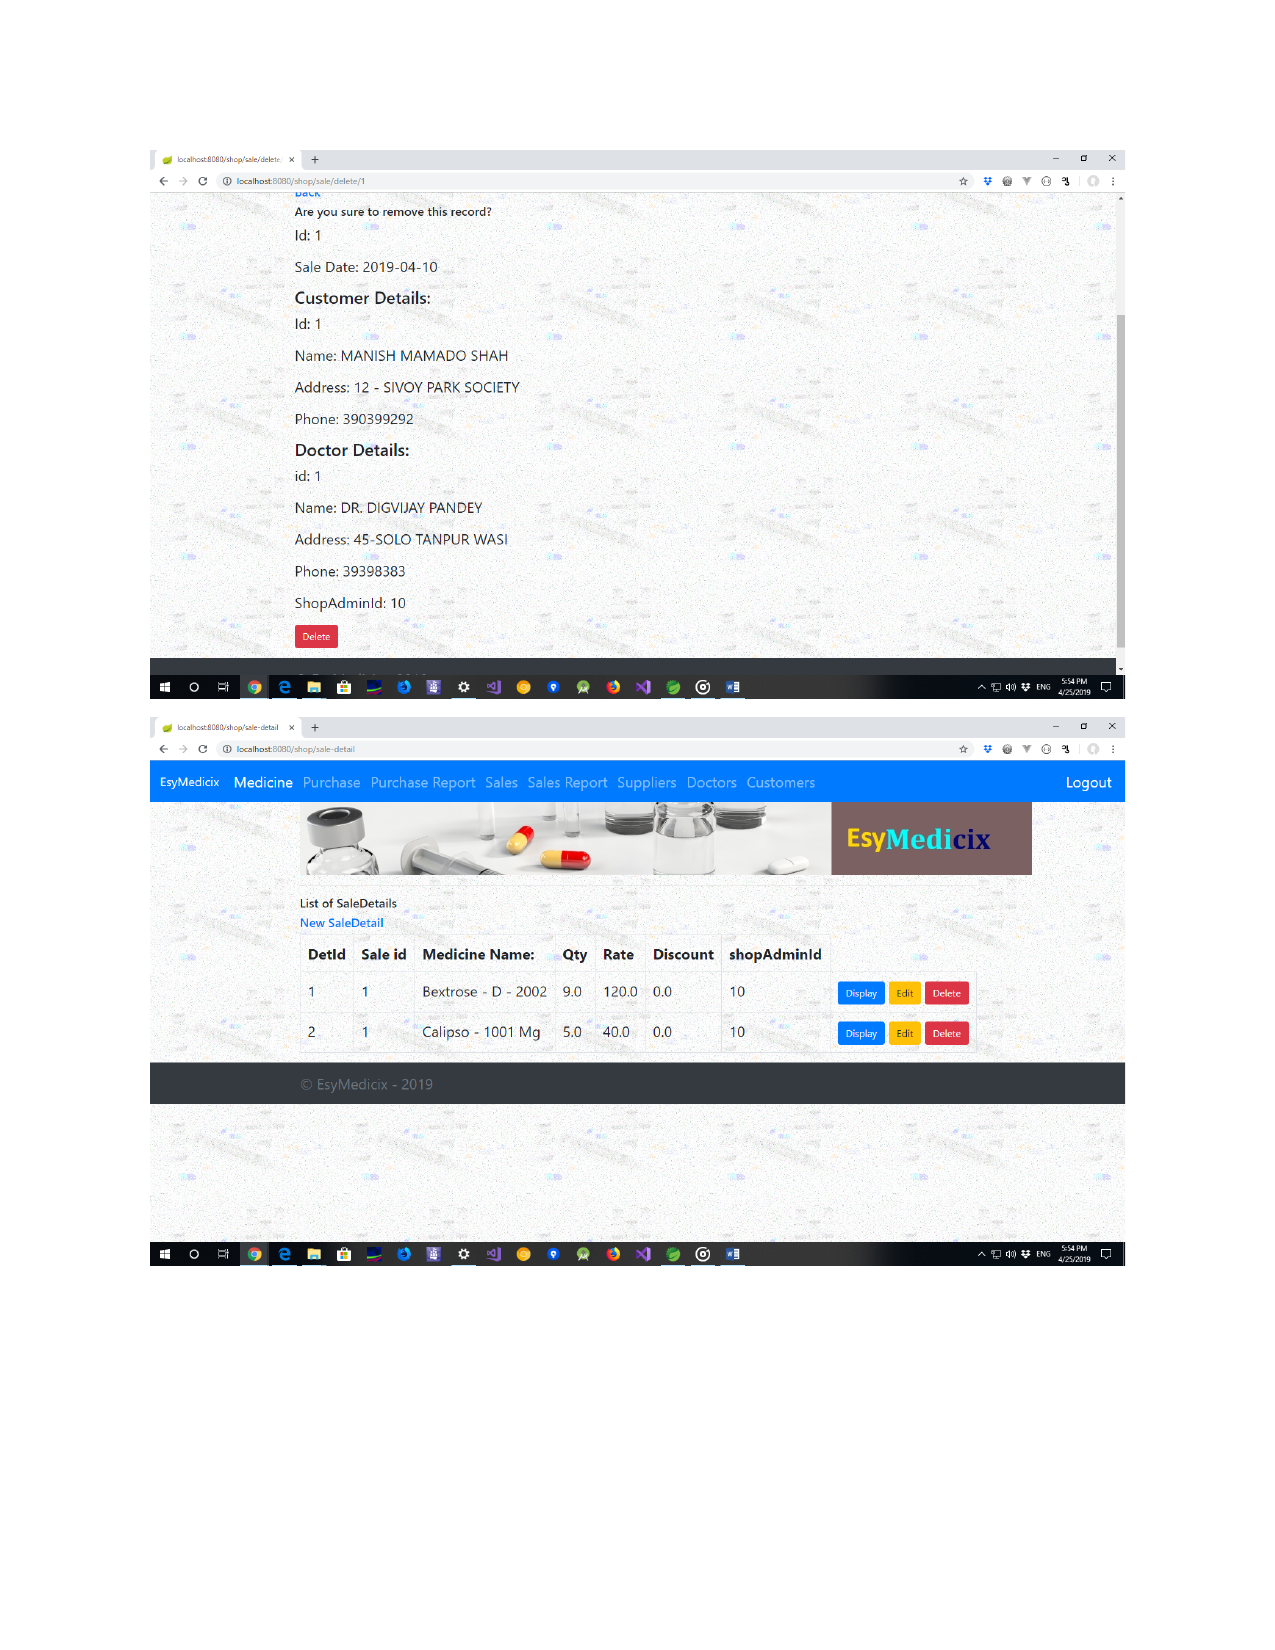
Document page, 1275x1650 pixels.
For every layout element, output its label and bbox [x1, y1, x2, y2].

picture [150, 717, 1125, 1266]
picture [150, 150, 1125, 699]
